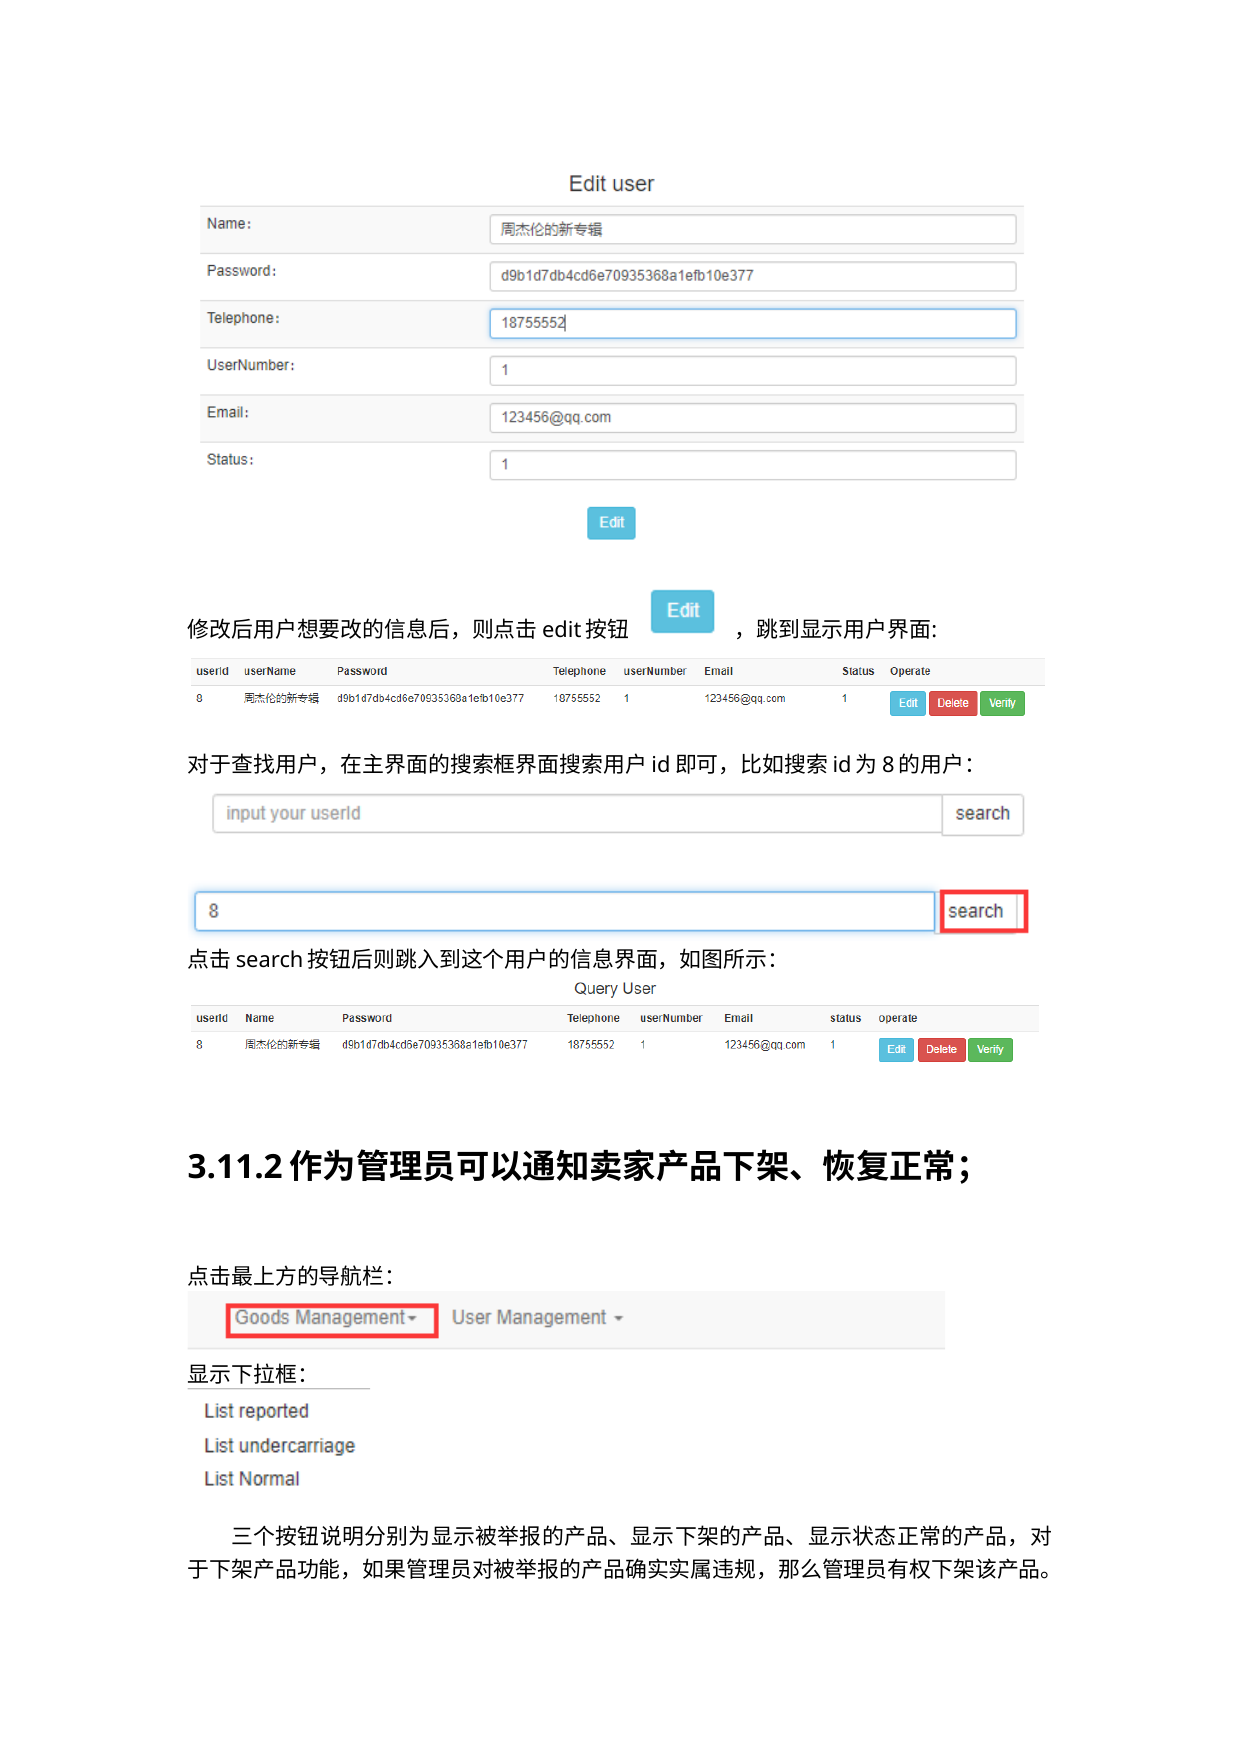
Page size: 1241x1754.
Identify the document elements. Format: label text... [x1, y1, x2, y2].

picture [634, 584, 735, 638]
text 点击search按钮后则跳入到这个用户的信息界面，如图所示： [187, 942, 1053, 974]
picture [187, 1388, 371, 1500]
text 三个按钮说明分别为显示被举报的产品、显示下架的产品、显示状态正常的产品，对于下架产品功能，如果管理员对被举报的产品确实实属违规，那么管理员有权下架该产品。 [187, 1519, 1053, 1584]
picture [187, 877, 1053, 941]
text 修改后用户想要改的信息后，则点击edit按钮 ，跳到显示用户界面: [187, 584, 1053, 649]
picture [187, 779, 1053, 847]
picture [187, 649, 1053, 719]
picture [187, 974, 1053, 1081]
picture [187, 162, 1053, 559]
text 显示下拉框： [187, 1356, 1053, 1389]
text 对于查找用户，在主界面的搜索框界面搜索用户id即可，比如搜索id为8的用户： [187, 747, 1053, 779]
subtitle 3.11.2作为管理员可以通知卖家产品下架、恢复正常； [187, 1132, 1053, 1197]
text 点击最上方的导航栏： [187, 1259, 1053, 1291]
picture [187, 1291, 946, 1356]
